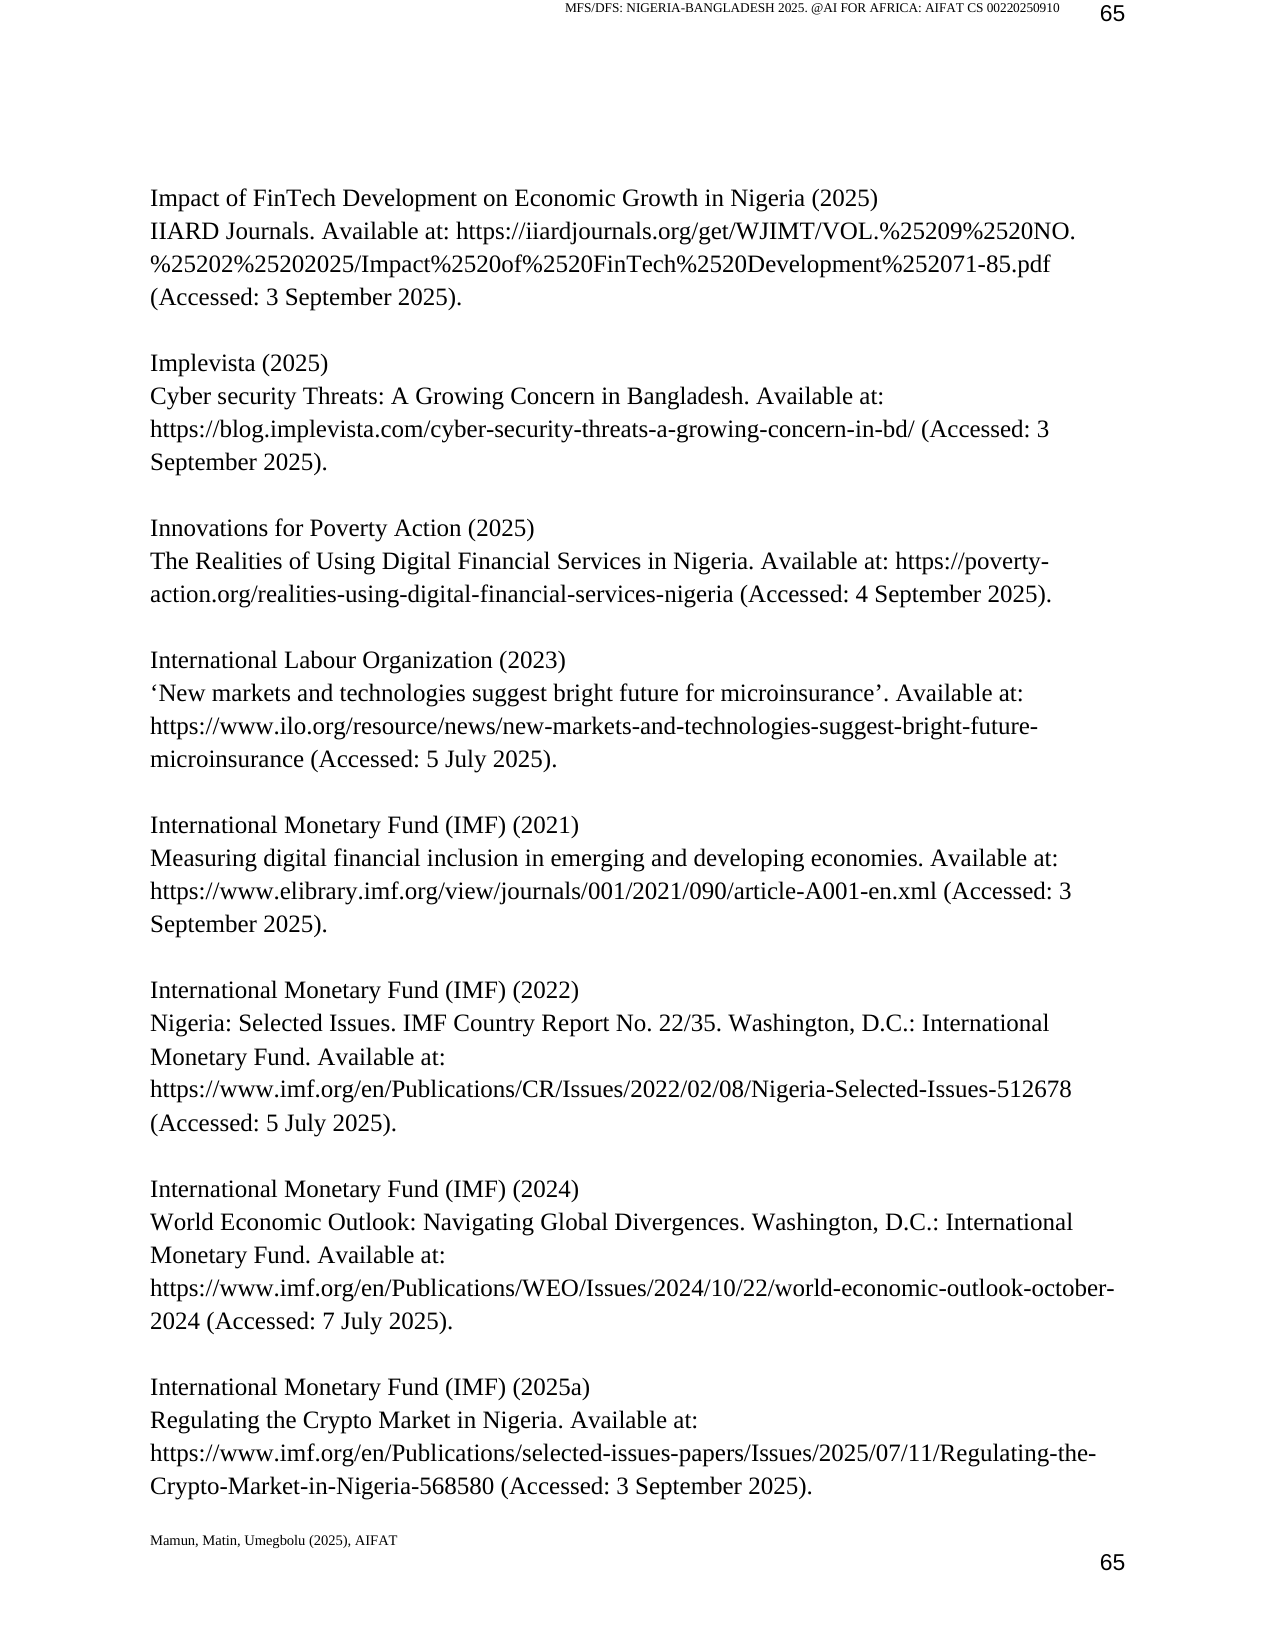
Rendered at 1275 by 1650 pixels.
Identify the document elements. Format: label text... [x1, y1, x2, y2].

text Cyber security Threats: A Growing Concern in Bangladesh. Available at: https://blog.implevista.com/cyber-security-threats-a-growing-concern-in-bd/ (Accessed: 3 September 2025). [150, 381, 1125, 476]
text Measuring digital financial inclusion in emerging and developing economies. Available at: https://www.elibrary.imf.org/view/journals/001/2021/090/article-A001-en.xml (Accessed: 3 September 2025). [150, 843, 1125, 938]
text International Labour Organization (2023) [150, 645, 1125, 674]
text Regulating the Crypto Market in Nigeria. Available at: https://www.imf.org/en/Publications/selected-issues-papers/Issues/2025/07/11/Regulating-the-Crypto-Market-in-Nigeria-568580 (Accessed: 3 September 2025). [150, 1405, 1125, 1499]
text Innovations for Poverty Action (2025) [150, 513, 1125, 542]
text ‘New markets and technologies suggest bright future for microinsurance’. Available at: https://www.ilo.org/resource/news/new-markets-and-technologies-suggest-bright-future-microinsurance (Accessed: 5 July 2025). [150, 678, 1125, 773]
text Nigeria: Selected Issues. IMF Country Report No. 22/35. Washington, D.C.: International Monetary Fund. Available at: https://www.imf.org/en/Publications/CR/Issues/2022/02/08/Nigeria-Selected-Issues-512678 (Accessed: 5 July 2025). [150, 1008, 1125, 1136]
text The Realities of Using Digital Financial Services in Nigeria. Available at: https://poverty-action.org/realities-using-digital-financial-services-nigeria (Accessed: 4 September 2025). [150, 546, 1125, 608]
text International Monetary Fund (IMF) (2025a) [150, 1372, 1125, 1401]
text International Monetary Fund (IMF) (2024) [150, 1174, 1125, 1202]
text Implevista (2025) [150, 348, 1125, 377]
text International Monetary Fund (IMF) (2021) [150, 810, 1125, 839]
text Impact of FinTech Development on Economic Growth in Nigeria (2025) [150, 183, 1125, 212]
text World Economic Outlook: Navigating Global Divergences. Washington, D.C.: International Monetary Fund. Available at: https://www.imf.org/en/Publications/WEO/Issues/2024/10/22/world-economic-outlook-october-2024 (Accessed: 7 July 2025). [150, 1207, 1125, 1334]
text IIARD Journals. Available at: https://iiardjournals.org/get/WJIMT/VOL.%25209%2520NO.%25202%25202025/Impact%2520of%2520FinTech%2520Development%252071-85.pdf (Accessed: 3 September 2025). [150, 216, 1125, 311]
text International Monetary Fund (IMF) (2022) [150, 976, 1125, 1004]
